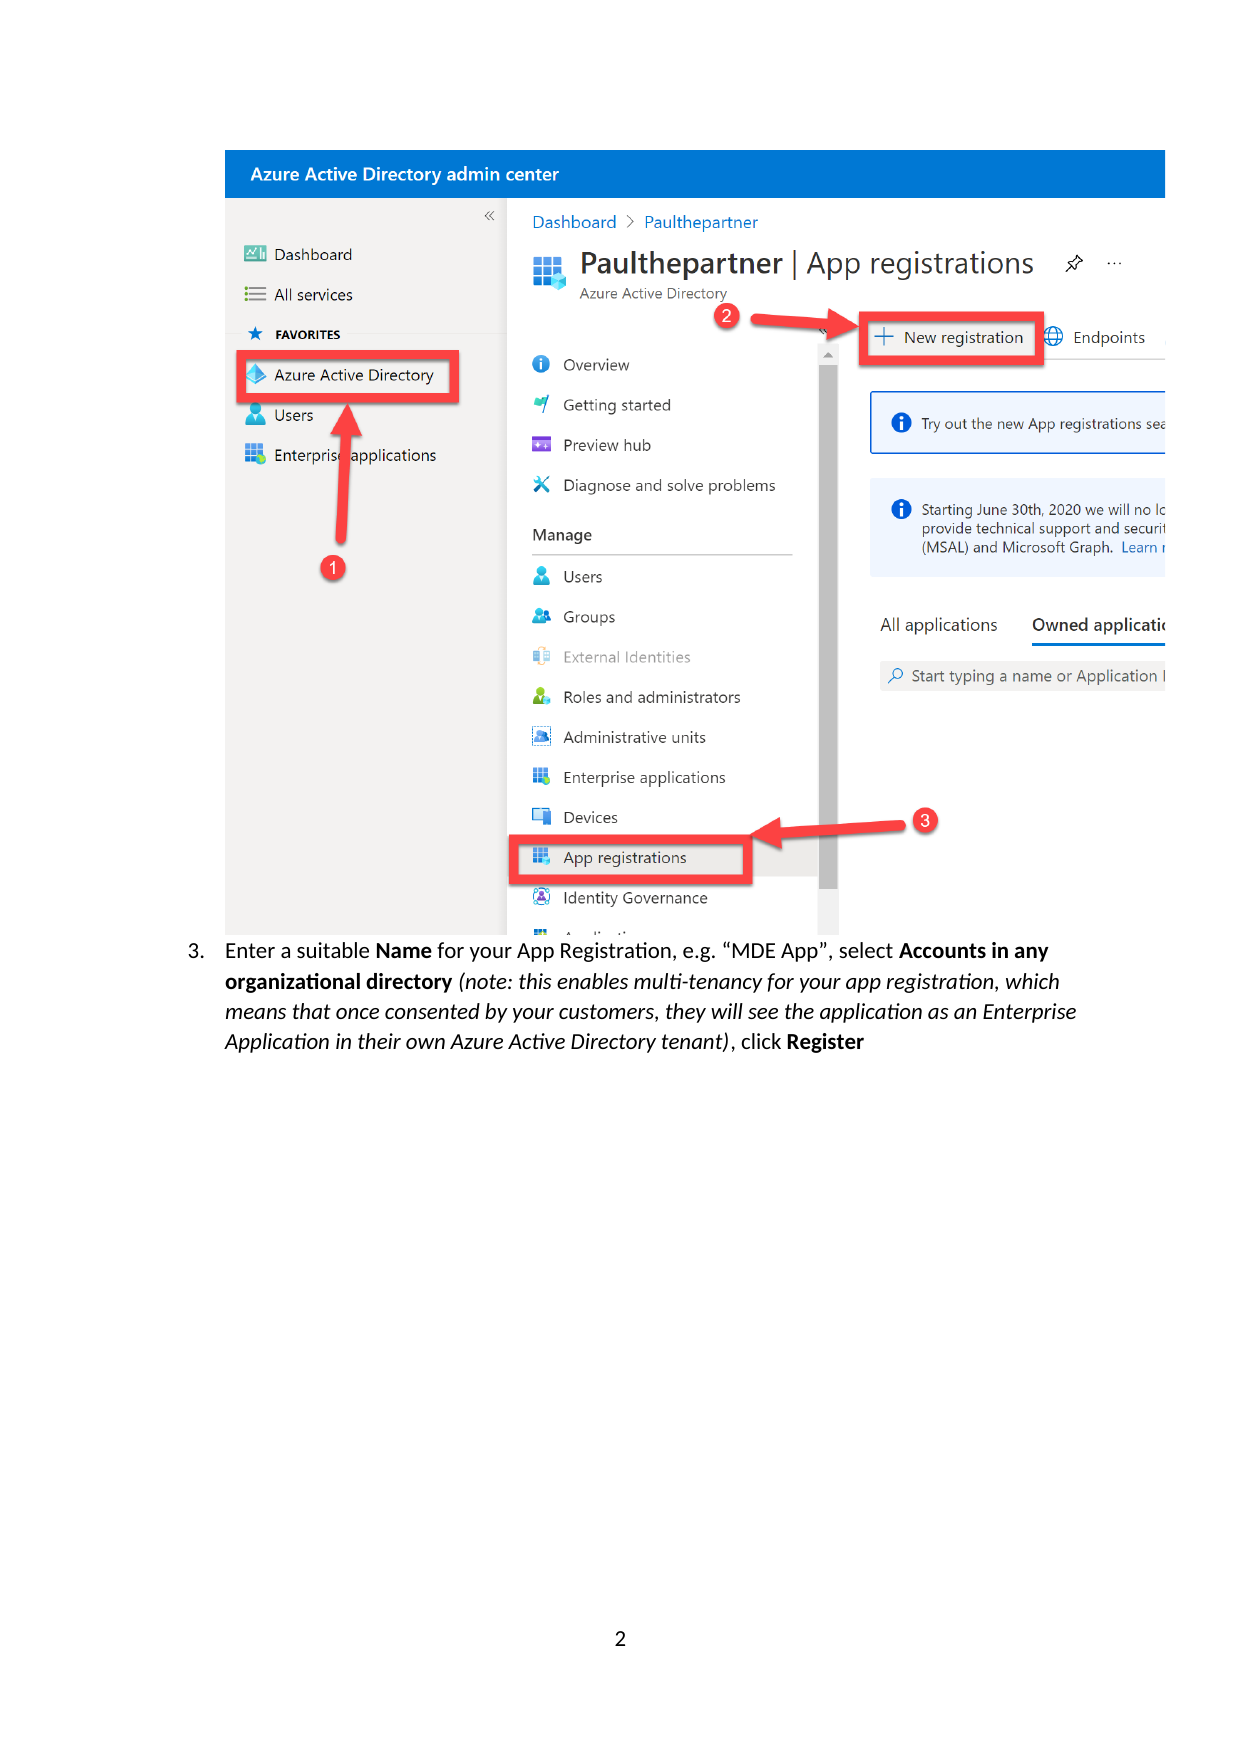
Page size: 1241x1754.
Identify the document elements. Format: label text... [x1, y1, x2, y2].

list Enter a suitable Name for your App Registration, e.g. “MDE App”, select Accounts in any organizational directory (note: this enables multi-tenancy for your app registration, which means that once consented by your customers, they will see the application as an Enterprise Application in their own Azure Active Directory tenant), click Register [187, 937, 1090, 1055]
picture [225, 150, 1166, 935]
